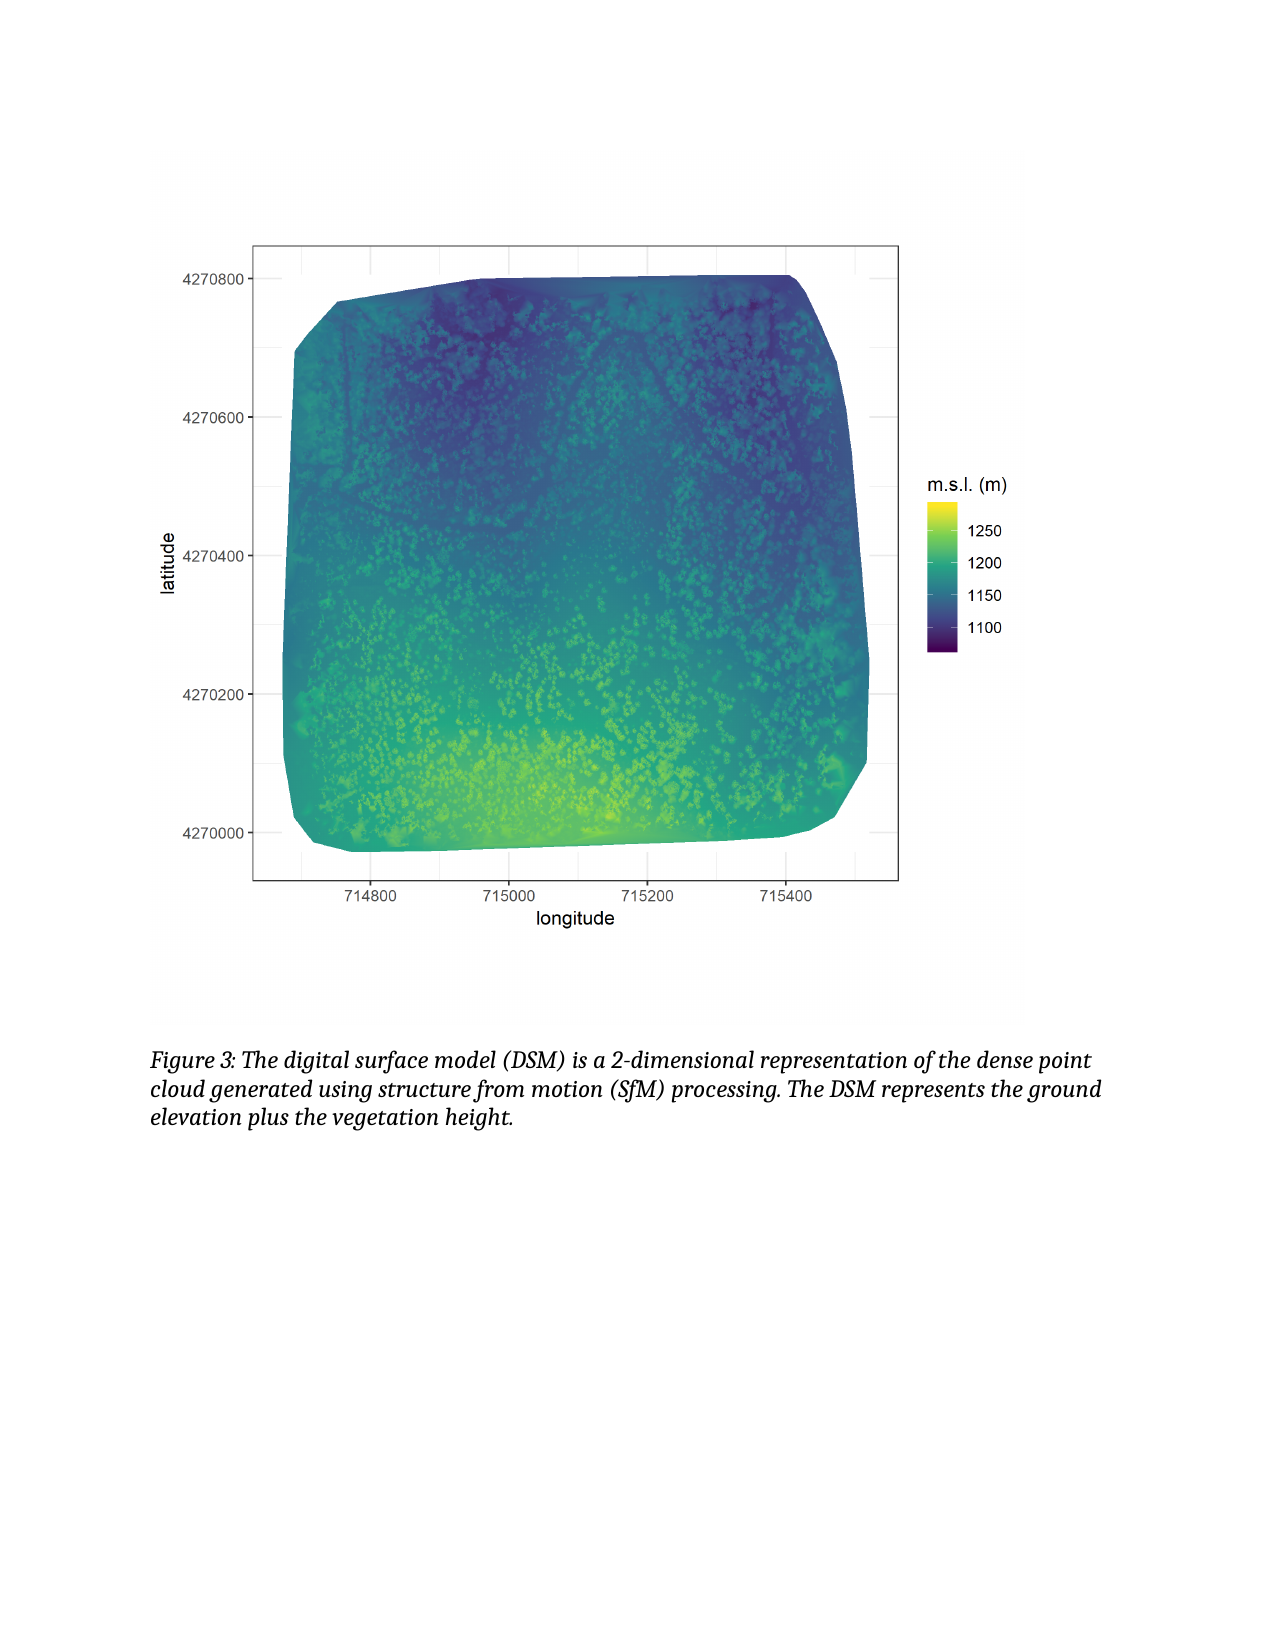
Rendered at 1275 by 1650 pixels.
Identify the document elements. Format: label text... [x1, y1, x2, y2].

text Figure 3: The digital surface model (DSM) is a 2-dimensional representation of the dense point cloud generated using structure from motion (SfM) processing. The DSM represents the ground elevation plus the vegetation height. [150, 1046, 1125, 1132]
picture [150, 150, 1025, 1025]
